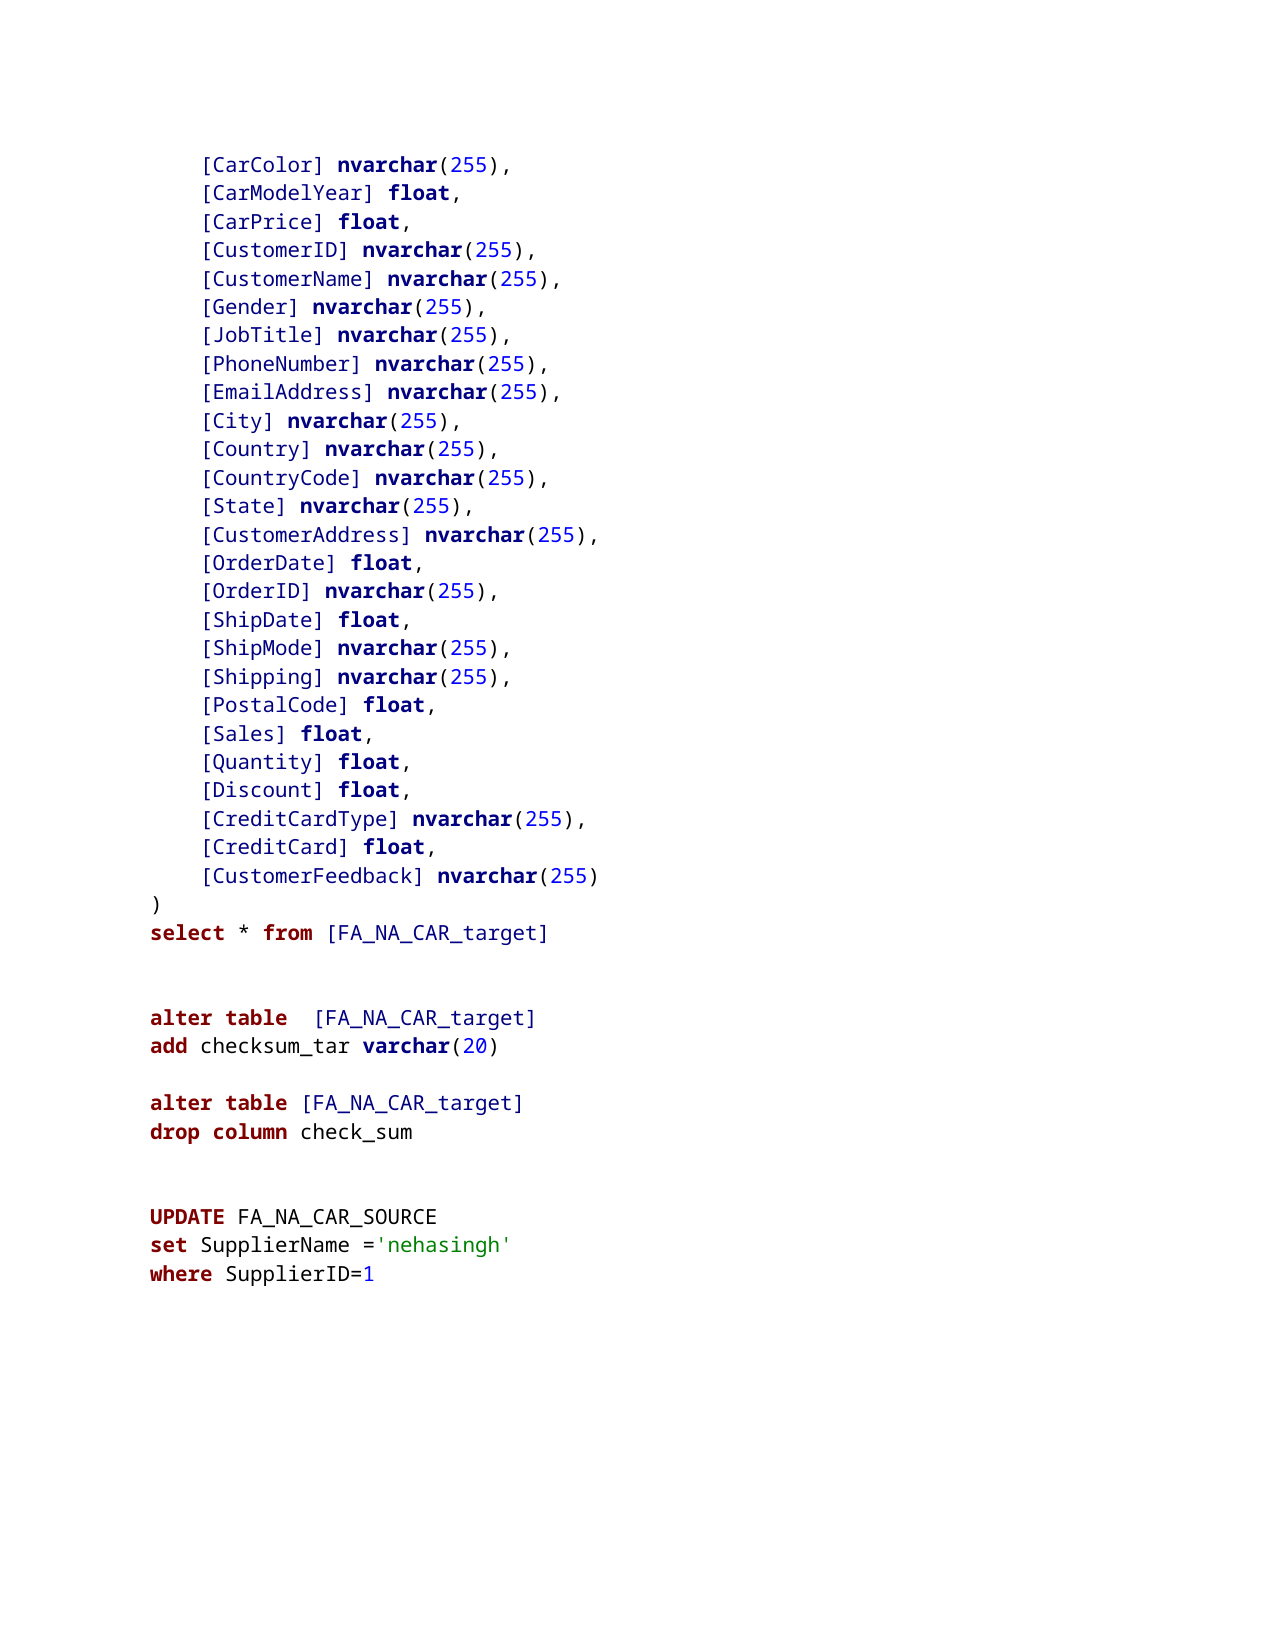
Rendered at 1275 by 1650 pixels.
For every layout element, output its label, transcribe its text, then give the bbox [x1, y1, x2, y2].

text [OrderDate] float, [150, 548, 1125, 577]
text where SupplierID=1 [150, 1259, 1125, 1287]
text [Country] nvarchar(255), [150, 434, 1125, 463]
text [CarPrice] float, [150, 207, 1125, 235]
text [City] nvarchar(255), [150, 406, 1125, 434]
text [CarModelYear] float, [150, 178, 1125, 207]
text [CreditCard] float, [150, 832, 1125, 861]
text [CreditCardType] nvarchar(255), [150, 804, 1125, 832]
text [Quantity] float, [150, 747, 1125, 776]
text add checksum_tar varchar(20) [150, 1032, 1125, 1060]
text UPDATE FA_NA_CAR_SOURCE [150, 1202, 1125, 1231]
text [CountryCode] nvarchar(255), [150, 463, 1125, 491]
text [Shipping] nvarchar(255), [150, 662, 1125, 690]
text [PostalCode] float, [150, 690, 1125, 719]
text select * from [FA_NA_CAR_target] [150, 918, 1125, 946]
text set SupplierName ='nehasingh' [150, 1231, 1125, 1259]
text alter table [FA_NA_CAR_target] [150, 1003, 1125, 1032]
text [CustomerAddress] nvarchar(255), [150, 520, 1125, 548]
text [ShipDate] float, [150, 605, 1125, 633]
text [OrderID] nvarchar(255), [150, 577, 1125, 605]
text [Gender] nvarchar(255), [150, 292, 1125, 321]
text [CustomerID] nvarchar(255), [150, 235, 1125, 264]
text alter table [FA_NA_CAR_target] [150, 1088, 1125, 1117]
text [PhoneNumber] nvarchar(255), [150, 349, 1125, 377]
text [State] nvarchar(255), [150, 491, 1125, 520]
text [Discount] float, [150, 776, 1125, 804]
text [JobTitle] nvarchar(255), [150, 321, 1125, 349]
text [ShipMode] nvarchar(255), [150, 633, 1125, 662]
text [CarColor] nvarchar(255), [150, 150, 1125, 178]
text [CustomerFeedback] nvarchar(255) [150, 861, 1125, 889]
text [Sales] float, [150, 719, 1125, 747]
text drop column check_sum [150, 1117, 1125, 1145]
text ) [150, 889, 1125, 918]
text [EmailAddress] nvarchar(255), [150, 377, 1125, 406]
text [CustomerName] nvarchar(255), [150, 264, 1125, 292]
